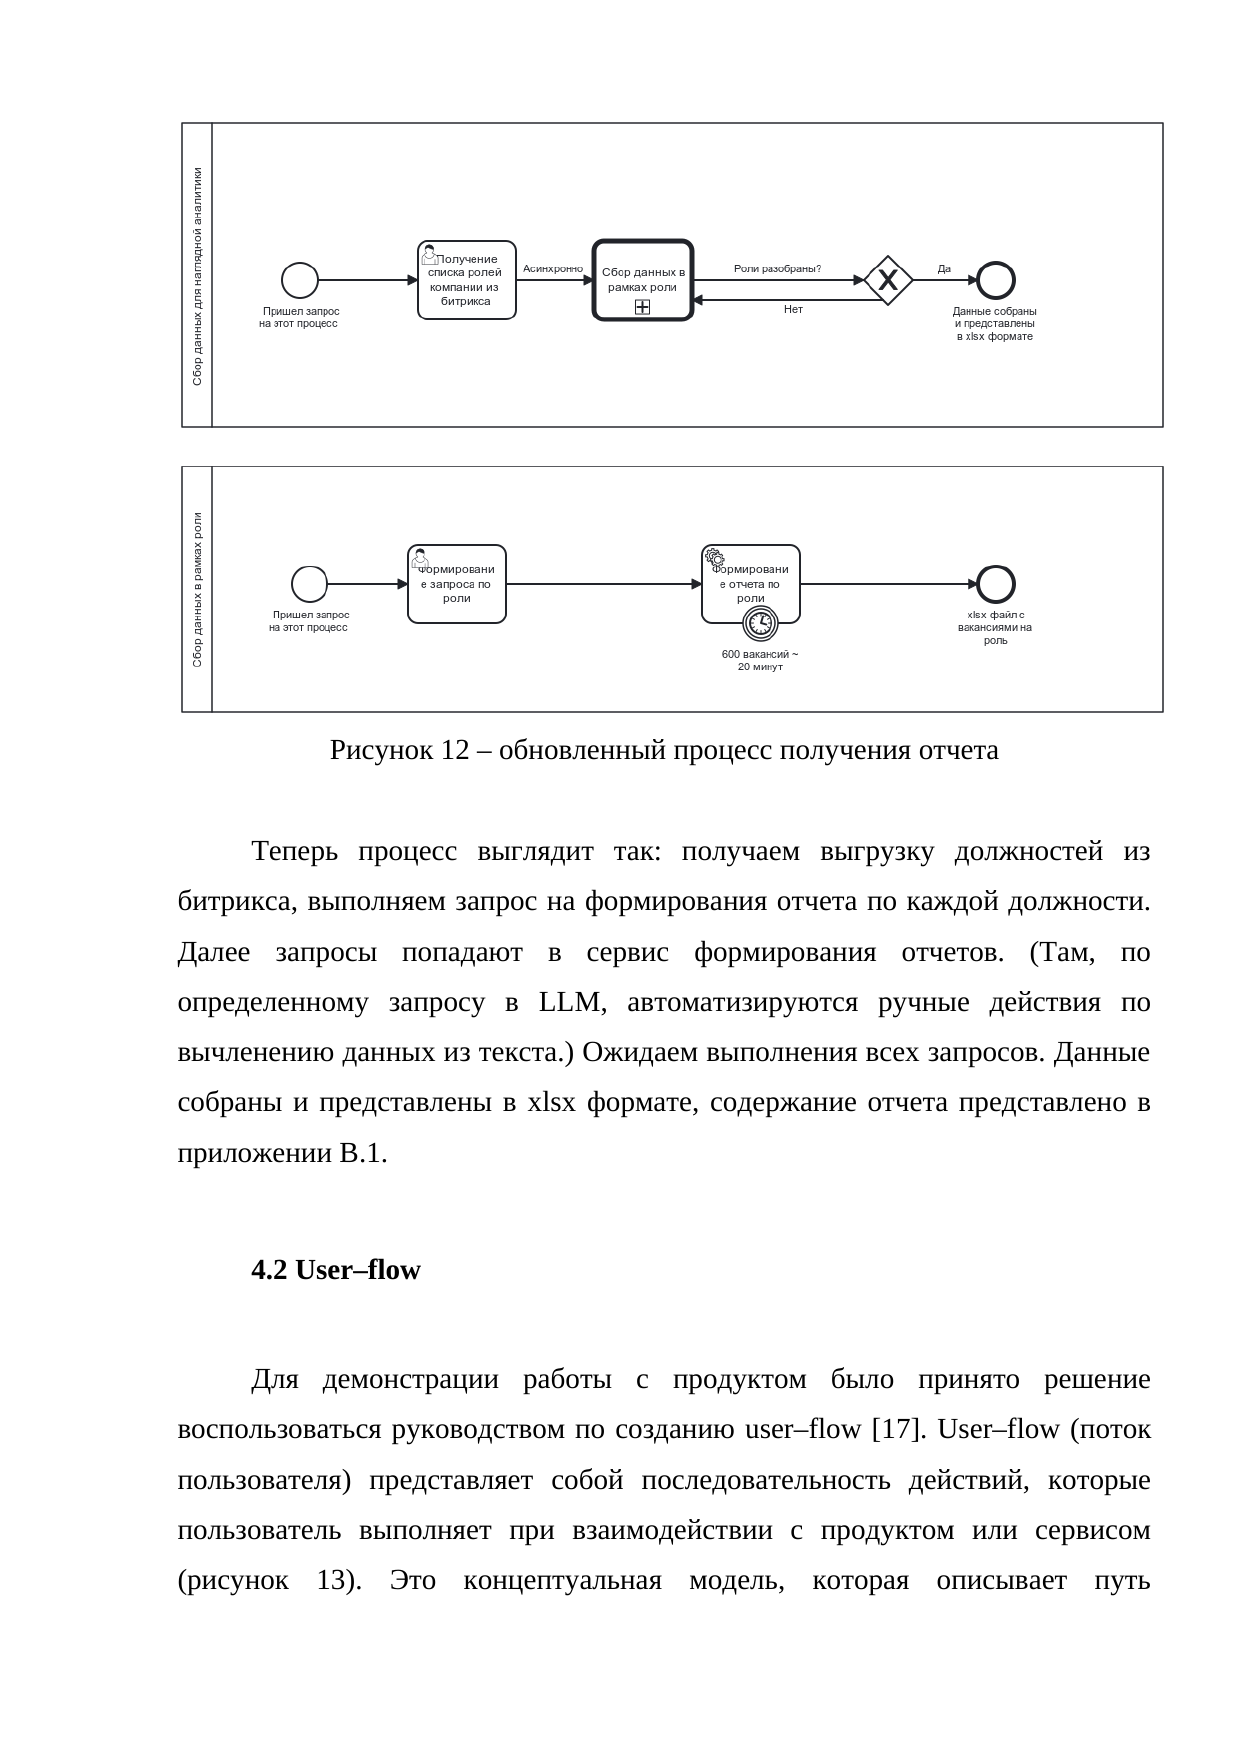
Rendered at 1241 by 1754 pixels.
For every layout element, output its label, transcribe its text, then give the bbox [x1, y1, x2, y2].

text Рисунок 12 – обновленный процесс получения отчета [177, 732, 1152, 766]
subtitle 4.2 User–flow [177, 1252, 1152, 1286]
text Теперь процесс выглядит так: получаем выгрузку должностей из битрикса, выполняем запрос на формирования отчета по каждой должности. Далее запросы попадают в сервис формирования отчетов. (Там, по определенному запросу в LLM, автоматизируются ручные действия по вычленению данных из текста.) Ожидаем выполнения всех запросов. Данные собраны и представлены в xlsx формате, содержание отчета представлено в приложении В.1. [177, 833, 1152, 1168]
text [177, 1361, 1152, 1596]
picture [177, 118, 1167, 716]
